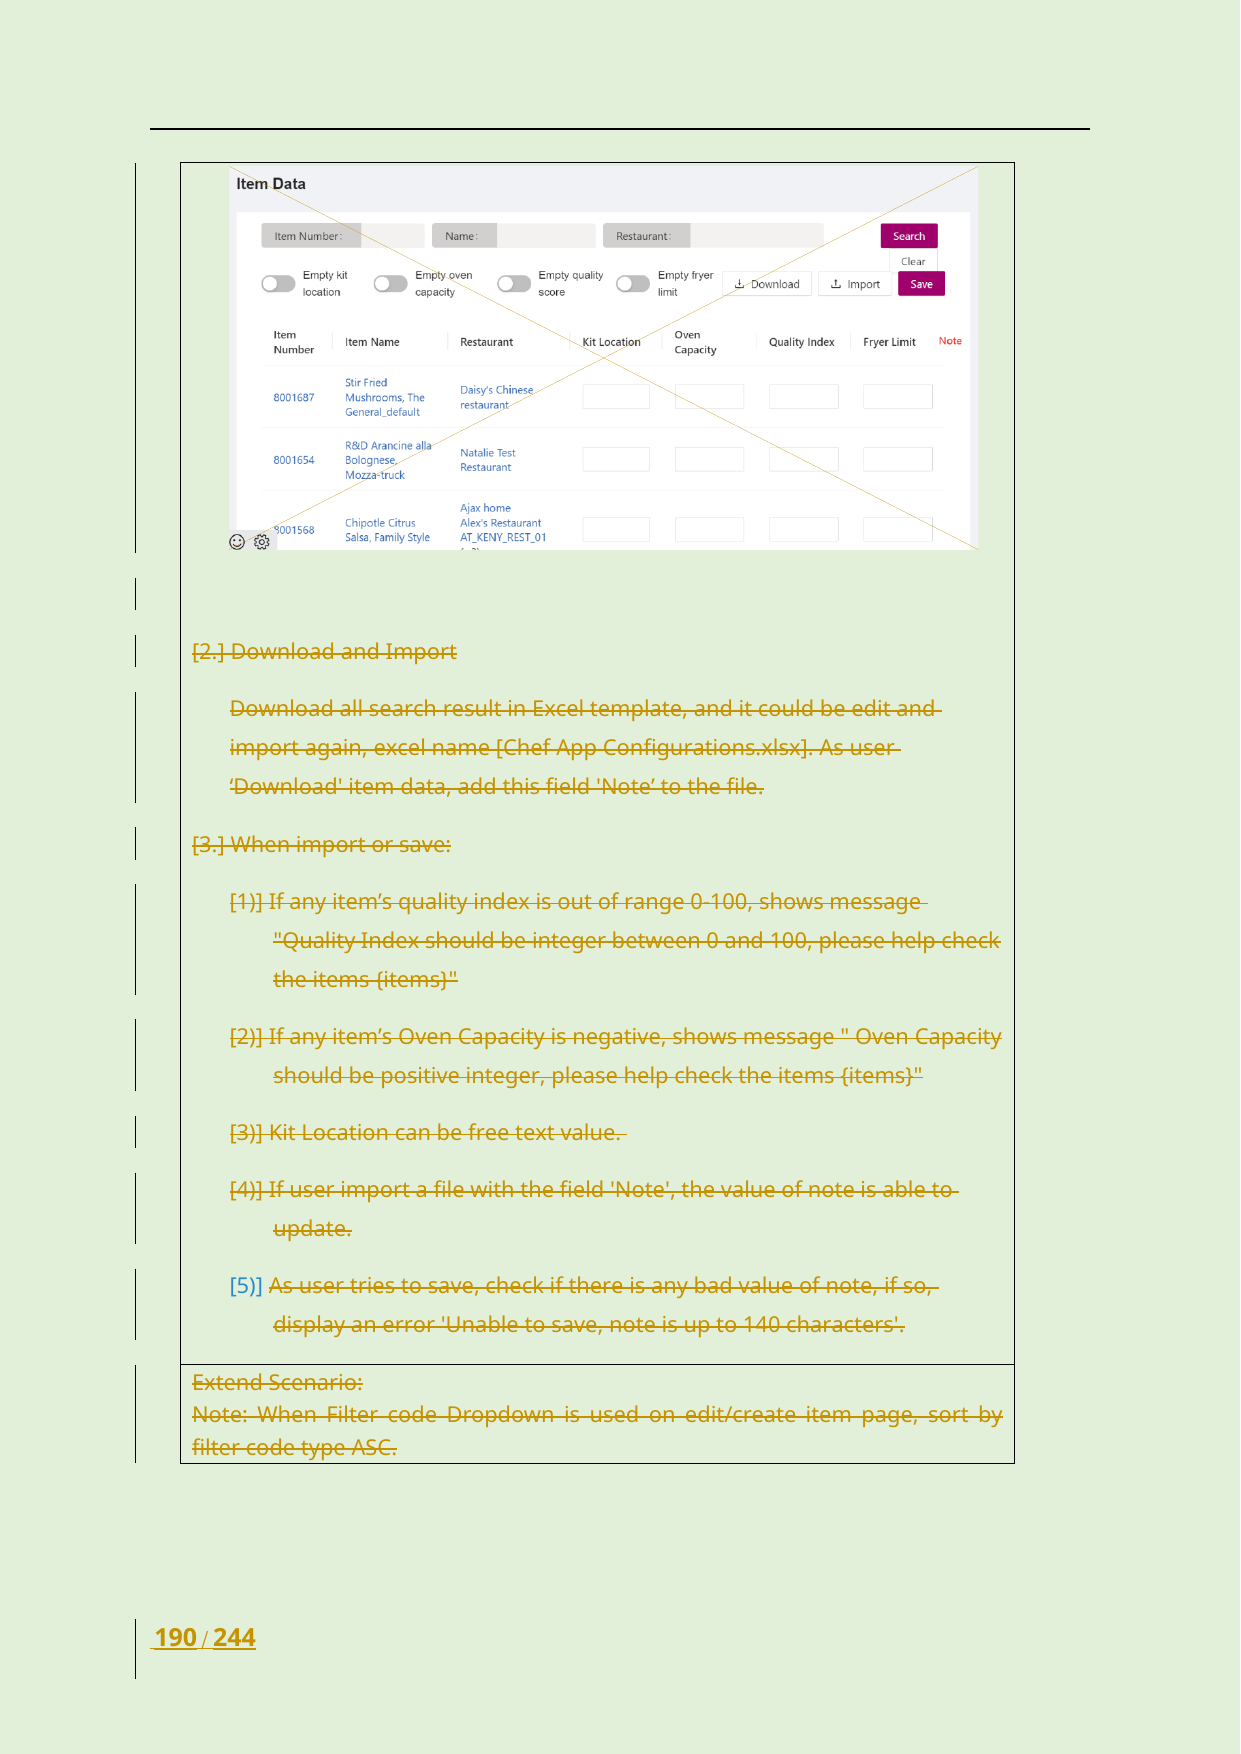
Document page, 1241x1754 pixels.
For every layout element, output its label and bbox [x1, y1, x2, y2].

picture [231, 166, 976, 357]
table_cell [181, 163, 1014, 1364]
table_cell [181, 1365, 1014, 1463]
picture [229, 167, 601, 549]
picture [606, 167, 979, 549]
picture [231, 359, 976, 550]
